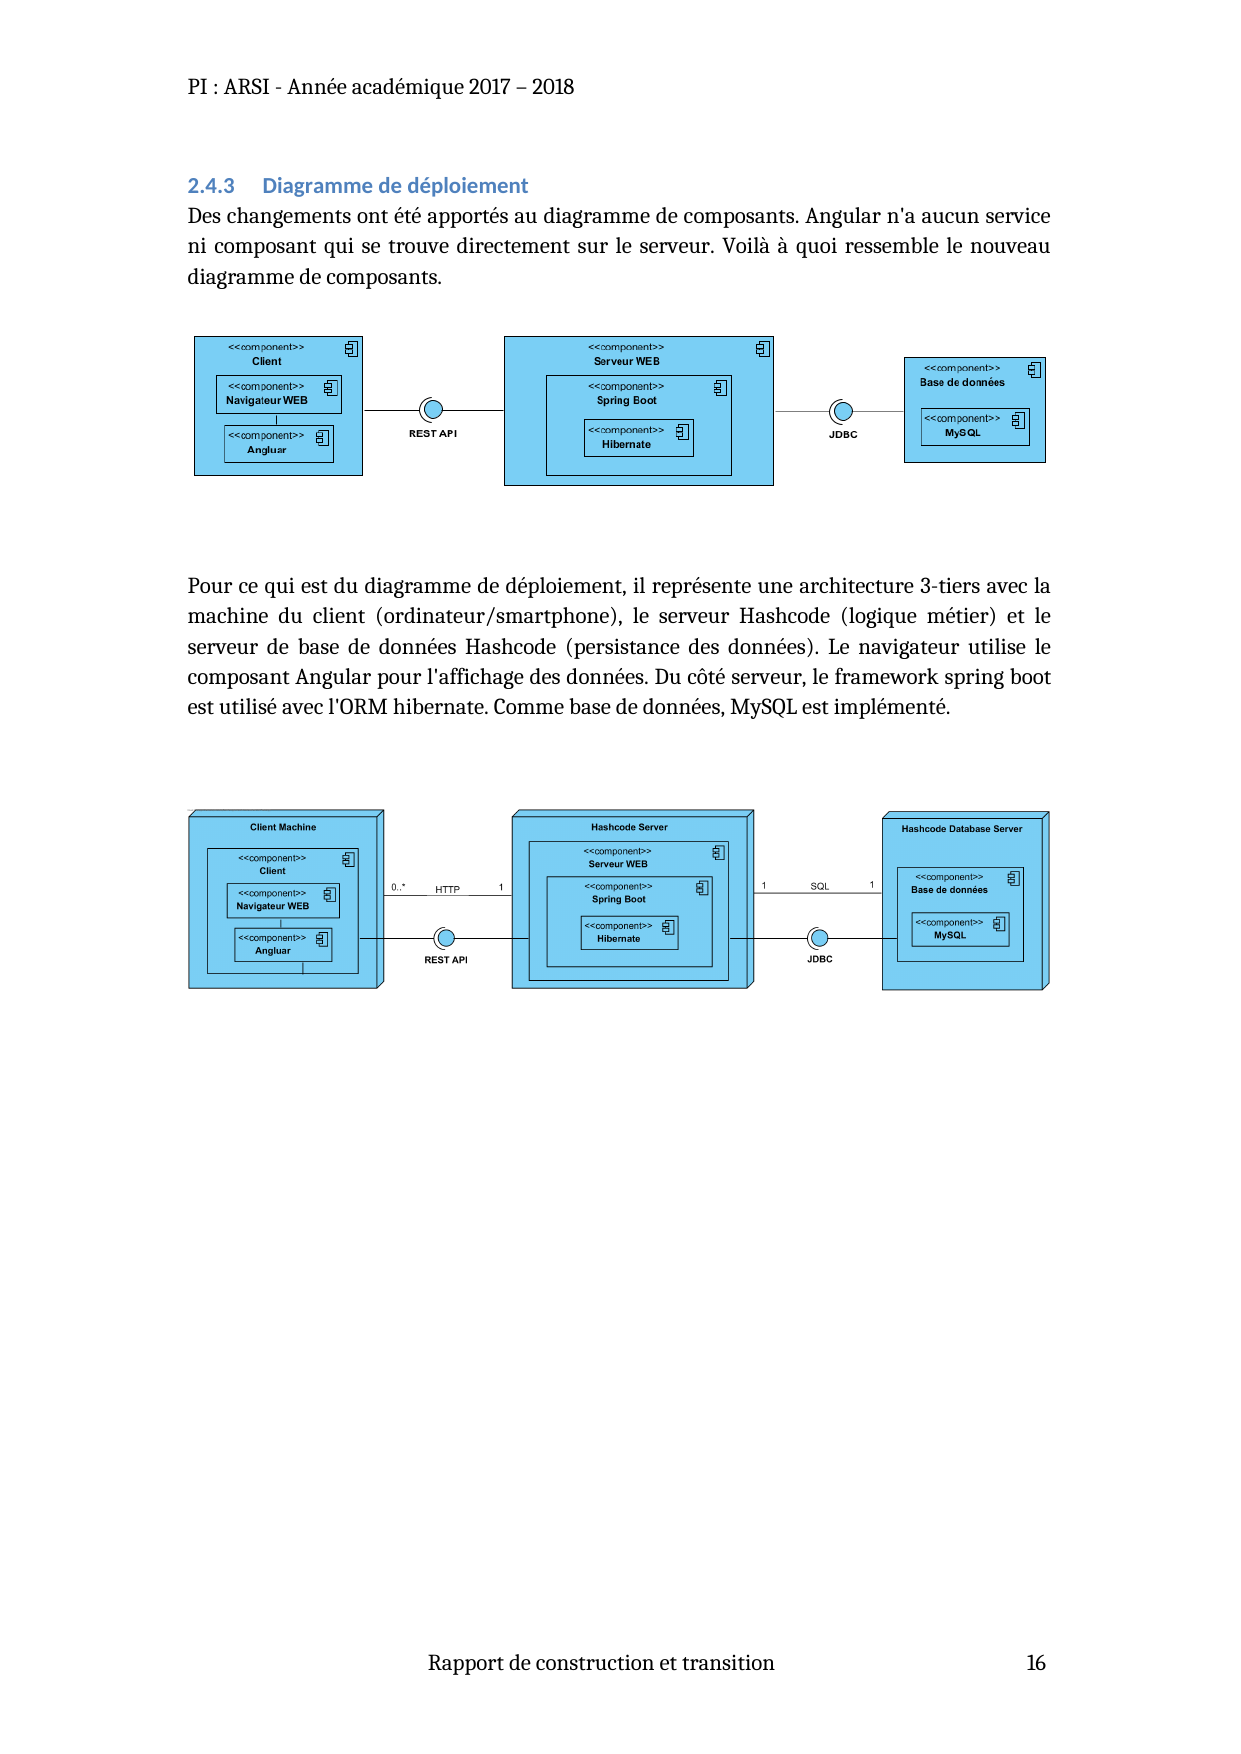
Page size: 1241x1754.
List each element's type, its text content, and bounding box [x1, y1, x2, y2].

picture [187, 329, 1053, 494]
subtitle Diagramme de déploiement [187, 171, 1053, 199]
text Des changements ont été apportés au diagramme de composants. Angular n'a aucun service ni composant qui se trouve directement sur le serveur. Voilà à quoi ressemble le nouveau diagramme de composants. [187, 203, 1053, 290]
text Pour ce qui est du diagramme de déploiement, il représente une architecture 3-tiers avec la machine du client (ordinateur/smartphone), le serveur Hashcode (logique métier) et le serveur de base de données Hashcode (persistance des données). Le navigateur utilise le composant Angular pour l'affichage des données. Du côté serveur, le framework spring boot est utilisé avec l'ORM hibernate. Comme base de données, MySQL est implémenté. [187, 573, 1053, 720]
picture [187, 809, 1053, 994]
